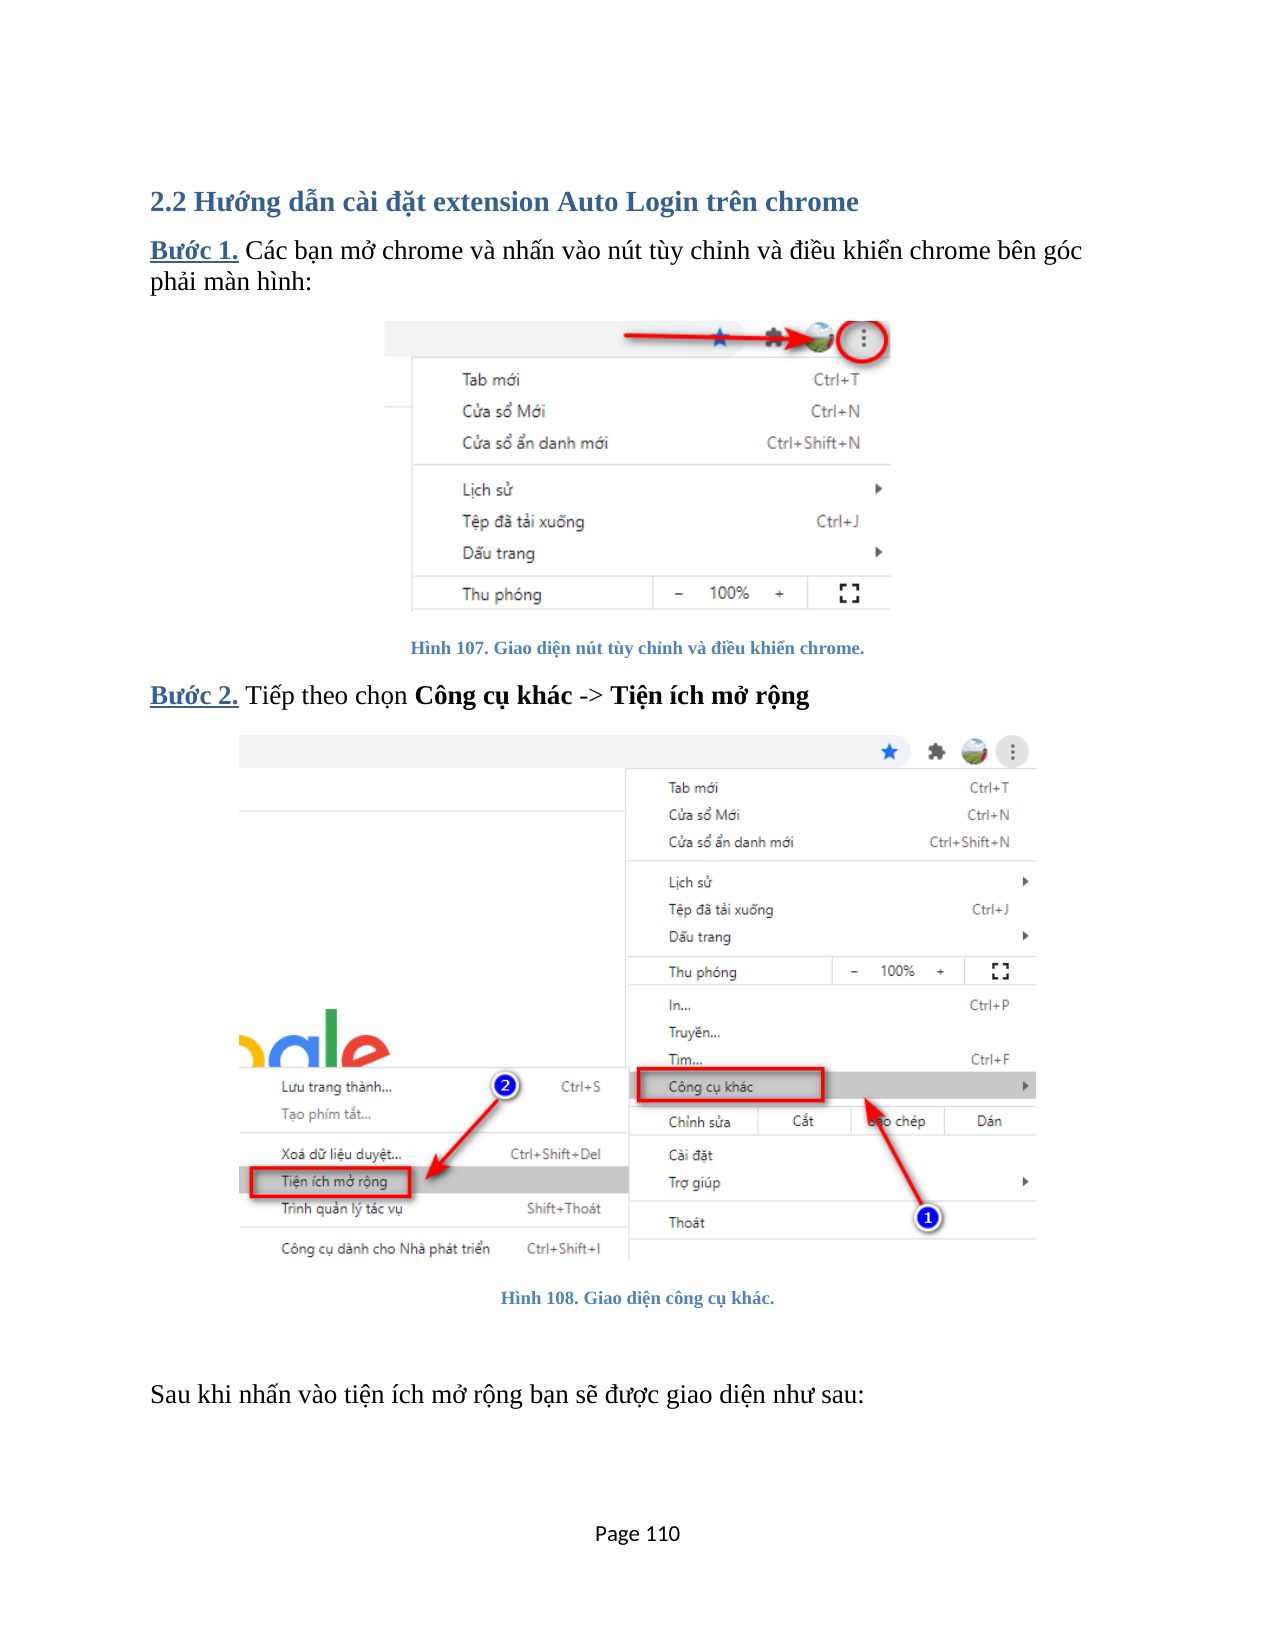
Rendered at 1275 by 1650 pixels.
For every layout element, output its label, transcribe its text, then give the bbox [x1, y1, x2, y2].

text Hình 107. Giao diện nút tùy chỉnh và điều khiển chrome. [150, 637, 1125, 658]
picture [384, 321, 891, 612]
text Bước 2. Tiếp theo chọn Công cụ khác -> Tiện ích mở rộng [150, 679, 1125, 710]
text Sau khi nhấn vào tiện ích mở rộng bạn sẽ được giao diện như sau: [150, 1378, 1125, 1409]
picture [239, 735, 1036, 1262]
text Hình 108. Giao diện công cụ khác. [150, 1287, 1125, 1308]
text 2.2 Hướng dẫn cài đặt extension Auto Login trên chrome [150, 184, 1125, 217]
text Bước 1. Các bạn mở chrome và nhấn vào nút tùy chỉnh và điều khiển chrome bên góc phải màn hình: [150, 234, 1125, 296]
